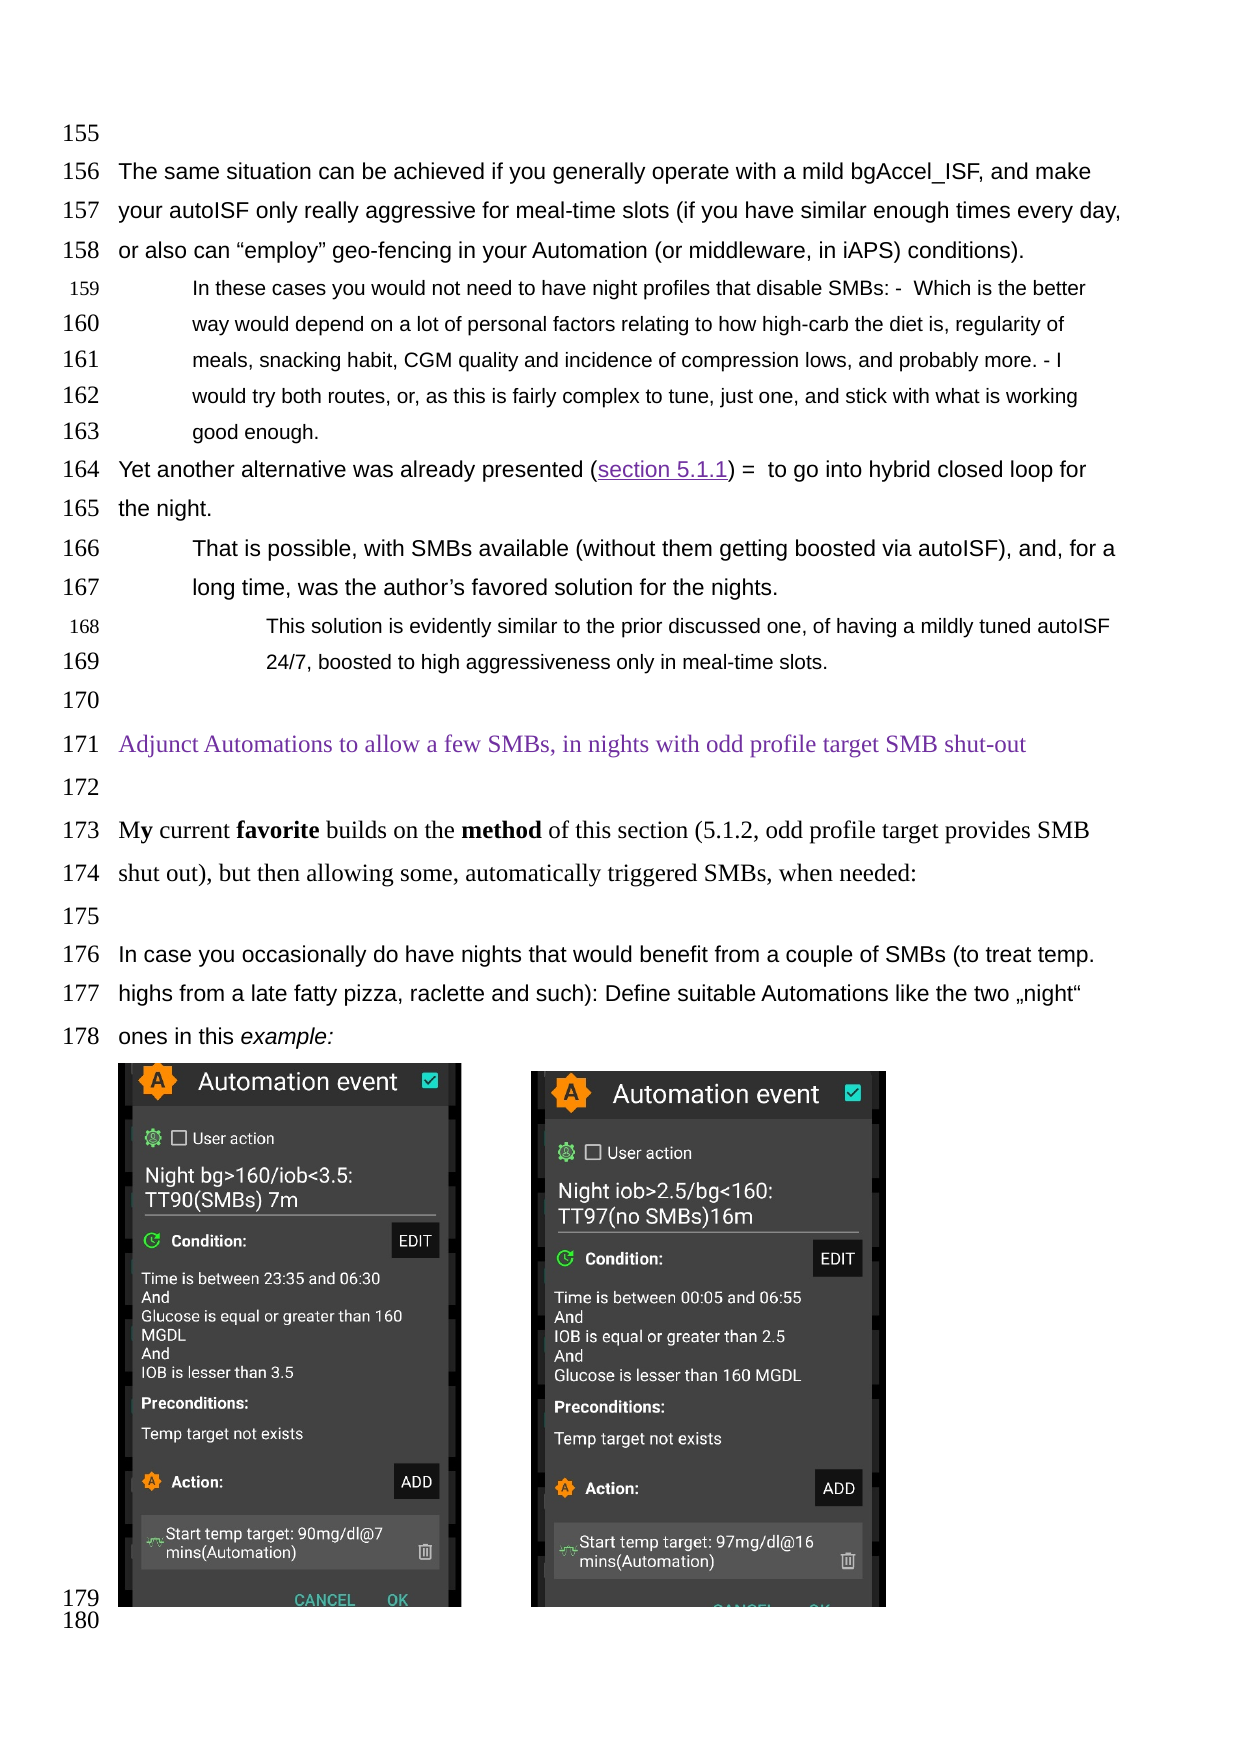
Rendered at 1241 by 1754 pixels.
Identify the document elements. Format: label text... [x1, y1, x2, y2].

text My current favorite builds on the method of this section (5.1.2, odd profile target provides SMB shut out), but then allowing some, automatically triggered SMBs, when needed: [118, 815, 1122, 887]
picture [118, 1063, 462, 1607]
text This solution is evidently similar to the prior discussed one, of having a mildly tuned autoISF 24/7, boosted to high aggressiveness only in meal-time slots. [266, 614, 1122, 673]
text In these cases you would not need to have night profiles that disable SMBs: - Which is the better way would depend on a lot of personal factors relating to how high-carb the diet is, regularity of meals, snacking habit, CGM quality and incidence of compression lows, and probably more. - I would try both routes, or, as this is fairly complex to tune, just one, and stick with what is working good enough. [192, 276, 1122, 444]
picture [531, 1071, 886, 1607]
text The same situation can be achieved if you generally operate with a mild bgAccel_ISF, and make your autoISF only really aggressive for meal-time slots (if you have similar enough times every day, or also can “employ” geo-fencing in your Automation (or middleware, in iAPS) conditions). [118, 158, 1122, 263]
text That is possible, with SMBs available (without them getting boosted via autoISF), and, for a long time, was the author’s favored solution for the nights. [192, 535, 1122, 601]
text Adjunct Automations to allow a few SMBs, in nights with odd profile target SMB shut-out [118, 729, 1122, 757]
text In case you occasionally do have nights that would benefit from a couple of SMBs (to treat temp. highs from a late fatty pizza, raclette and such): Define suitable Automations like the two „night“ ones in this example: [118, 941, 1122, 1049]
text Yet another alternative was already presented (section 5.1.1) = to go into hybrid closed loop for the night. [118, 456, 1122, 522]
